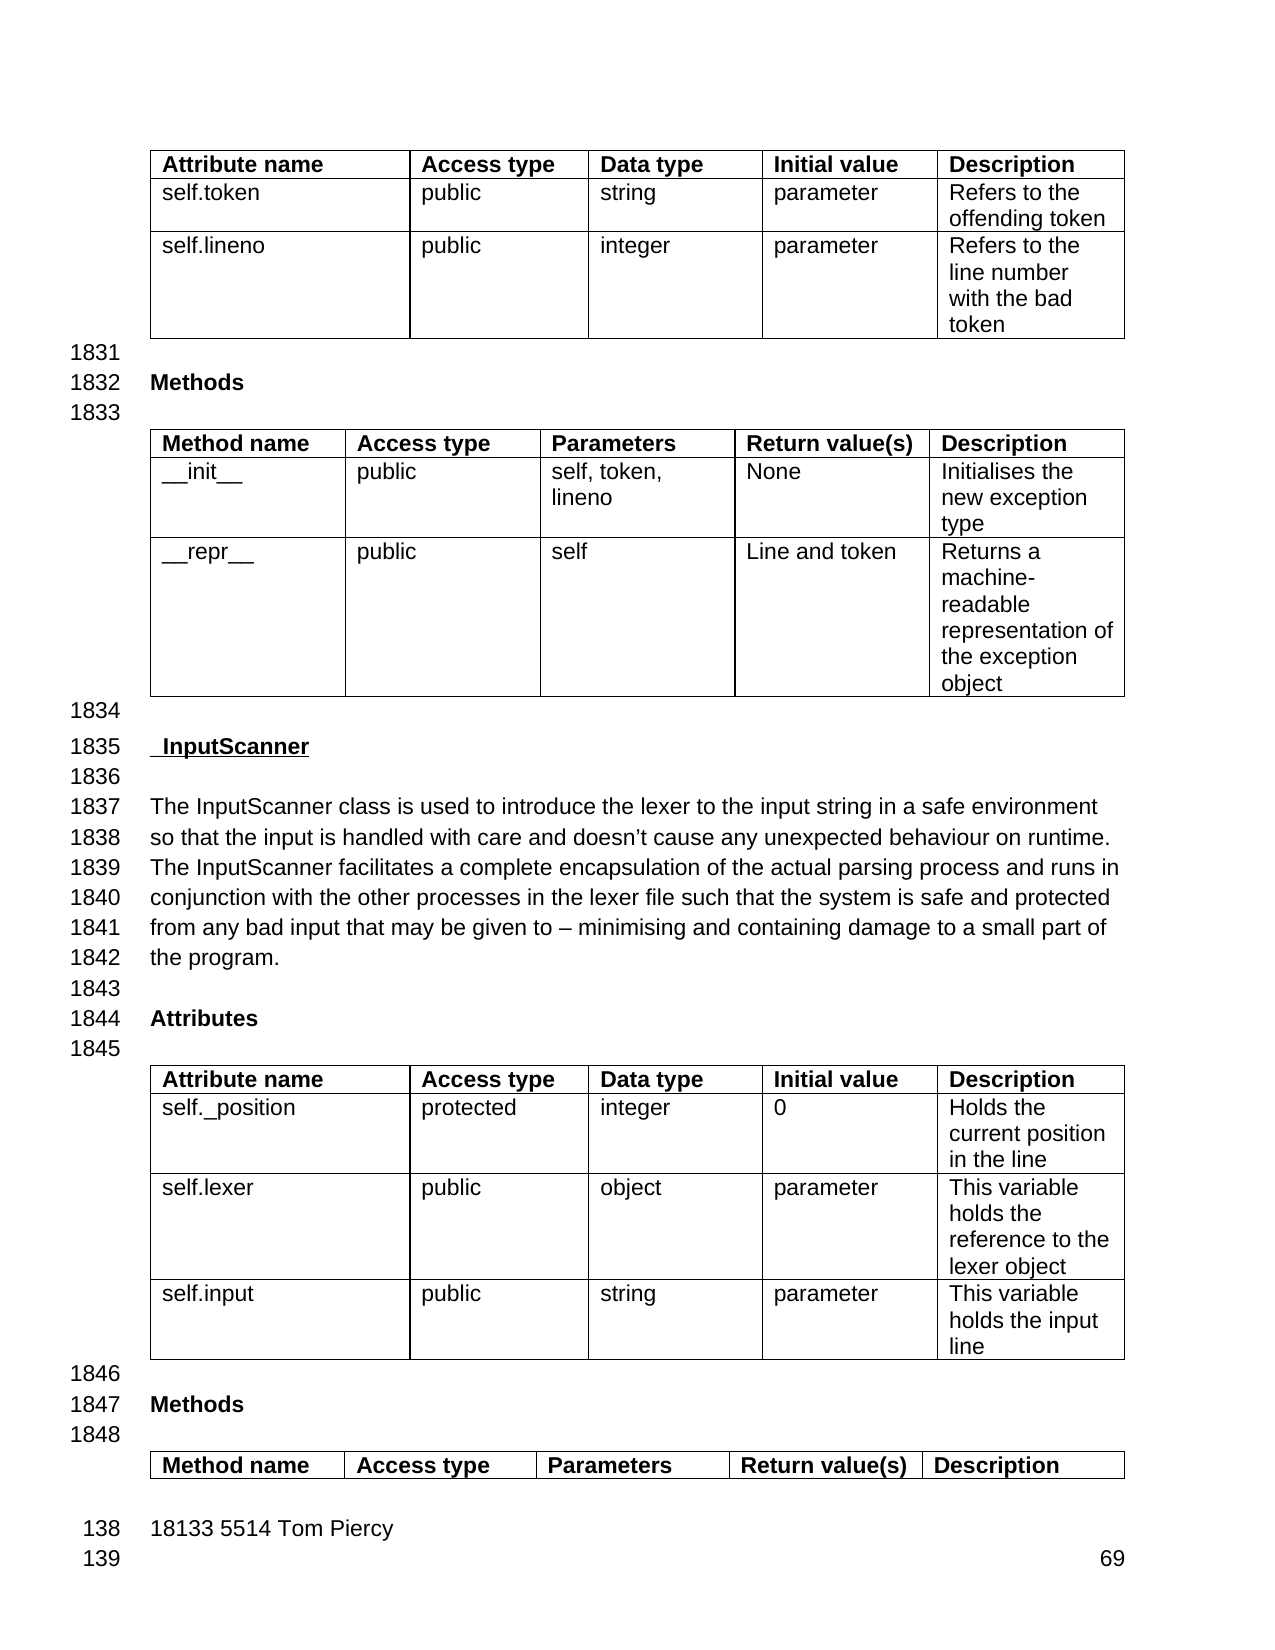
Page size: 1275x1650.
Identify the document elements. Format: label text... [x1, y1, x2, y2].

text Methods [150, 1391, 1125, 1417]
table_header Parameters [537, 1452, 729, 1478]
table_cell self.token [151, 179, 409, 231]
table_cell parameter [763, 1174, 937, 1279]
table_cell Refers to the offending token [938, 179, 1124, 231]
text The InputScanner class is used to introduce the lexer to the input string in a safe environment so that the input is handled with care and doesn’t cause any unexpected behaviour on runtime. The InputScanner facilitates a complete encapsulation of the actual parsing process and runs in conjunction with the other processes in the lexer file such that the system is safe and protected from any bad input that may be given to – minimising and containing damage to a small part of the program. [150, 793, 1125, 971]
table_header Attribute name [151, 1066, 409, 1093]
table_cell self.lexer [151, 1174, 409, 1279]
table_header Attribute name [151, 151, 409, 177]
table_cell This variable holds the reference to the lexer object [938, 1174, 1124, 1279]
table_header Initial value [763, 151, 937, 177]
table_cell string [589, 1280, 762, 1359]
table_cell This variable holds the input line [938, 1280, 1124, 1359]
table_header Return value(s) [730, 1452, 922, 1478]
table_header Description [938, 151, 1124, 177]
table_cell public [346, 458, 540, 537]
table_header Return value(s) [736, 430, 929, 457]
table_cell Line and token [736, 538, 929, 696]
table_header Access type [345, 1452, 536, 1478]
table_cell parameter [763, 1280, 937, 1359]
table_cell integer [589, 232, 762, 338]
table_cell __init__ [151, 458, 345, 537]
table_cell __repr__ [151, 538, 345, 696]
table_header Parameters [541, 430, 734, 457]
table_cell parameter [763, 232, 937, 338]
table_cell self._position [151, 1094, 409, 1173]
table_header Data type [589, 151, 762, 177]
table_header Access type [411, 151, 588, 177]
table_cell protected [411, 1094, 588, 1173]
table_header Method name [151, 1452, 344, 1478]
text _InputScanner [150, 733, 1125, 759]
table_cell Initialises the new exception type [930, 458, 1124, 537]
table_cell parameter [763, 179, 937, 231]
table_header Description [938, 1066, 1124, 1093]
table_cell Returns a machine-readable representation of the exception object [930, 538, 1124, 696]
table_cell Refers to the line number with the bad token [938, 232, 1124, 338]
table_header Data type [589, 1066, 762, 1093]
table_cell public [411, 232, 588, 338]
table_header Access type [346, 430, 540, 457]
table_cell self.lineno [151, 232, 409, 338]
table_header Access type [411, 1066, 588, 1093]
table_cell public [411, 179, 588, 231]
table_cell 0 [763, 1094, 937, 1173]
table_header Initial value [763, 1066, 937, 1093]
table_cell string [589, 179, 762, 231]
table_cell self.input [151, 1280, 409, 1359]
table_cell public [411, 1174, 588, 1279]
table_cell public [411, 1280, 588, 1359]
table_header Description [930, 430, 1124, 457]
table_cell integer [589, 1094, 762, 1173]
table_cell None [736, 458, 929, 537]
table_cell Holds the current position in the line [938, 1094, 1124, 1173]
text Methods [150, 369, 1125, 395]
table_cell self, token, lineno [541, 458, 734, 537]
table_header Method name [151, 430, 345, 457]
table_cell public [346, 538, 540, 696]
table_cell self [541, 538, 734, 696]
table_cell object [589, 1174, 762, 1279]
text Attributes [150, 1005, 1125, 1031]
table_header Description [923, 1452, 1124, 1478]
